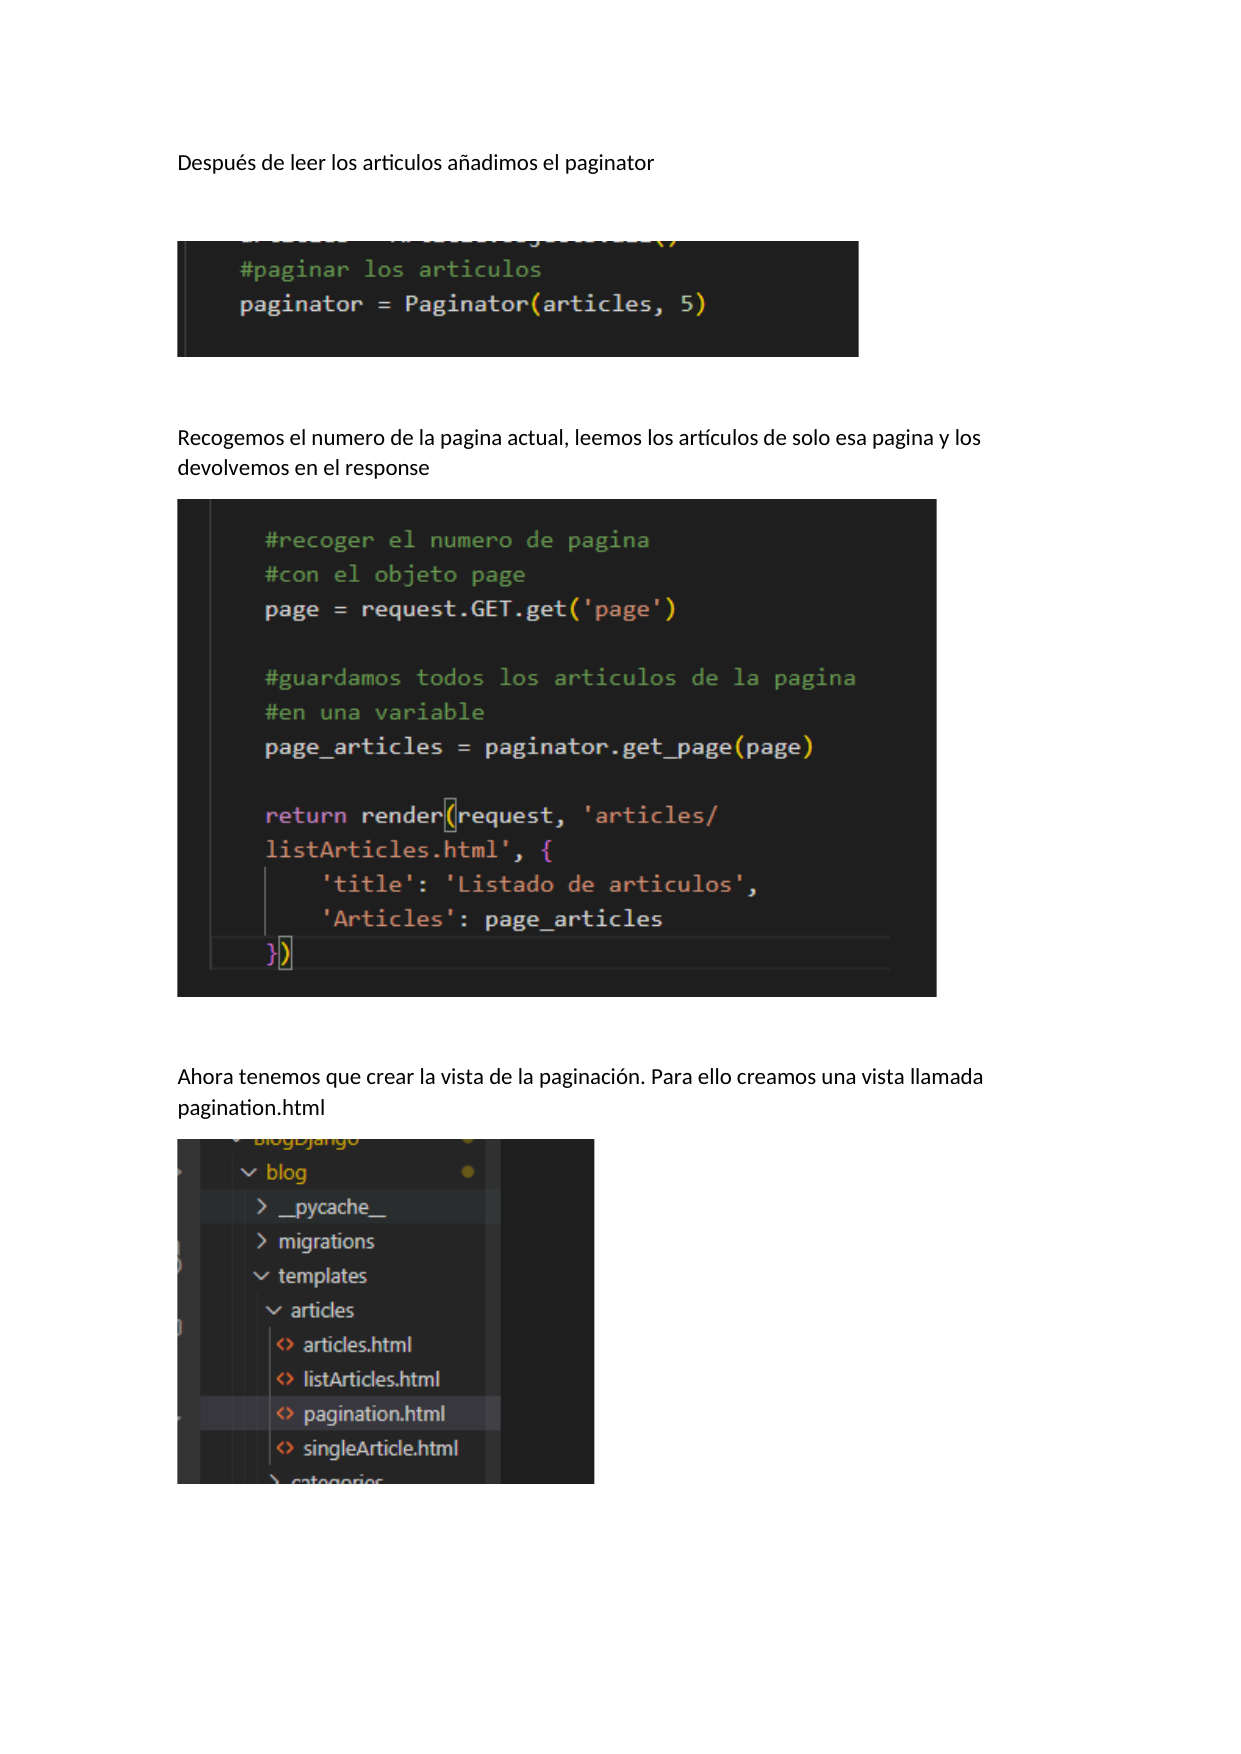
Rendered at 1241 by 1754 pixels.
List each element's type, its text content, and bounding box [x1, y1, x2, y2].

text Ahora tenemos que crear la vista de la paginación. Para ello creamos una vista llamada pagination.html [177, 1062, 1063, 1121]
text Después de leer los articulos añadimos el paginator [177, 148, 1063, 176]
picture [177, 241, 859, 357]
picture [177, 499, 937, 997]
picture [177, 1139, 595, 1484]
text Recogemos el numero de la pagina actual, leemos los artículos de solo esa pagina y los devolvemos en el response [177, 423, 1063, 481]
